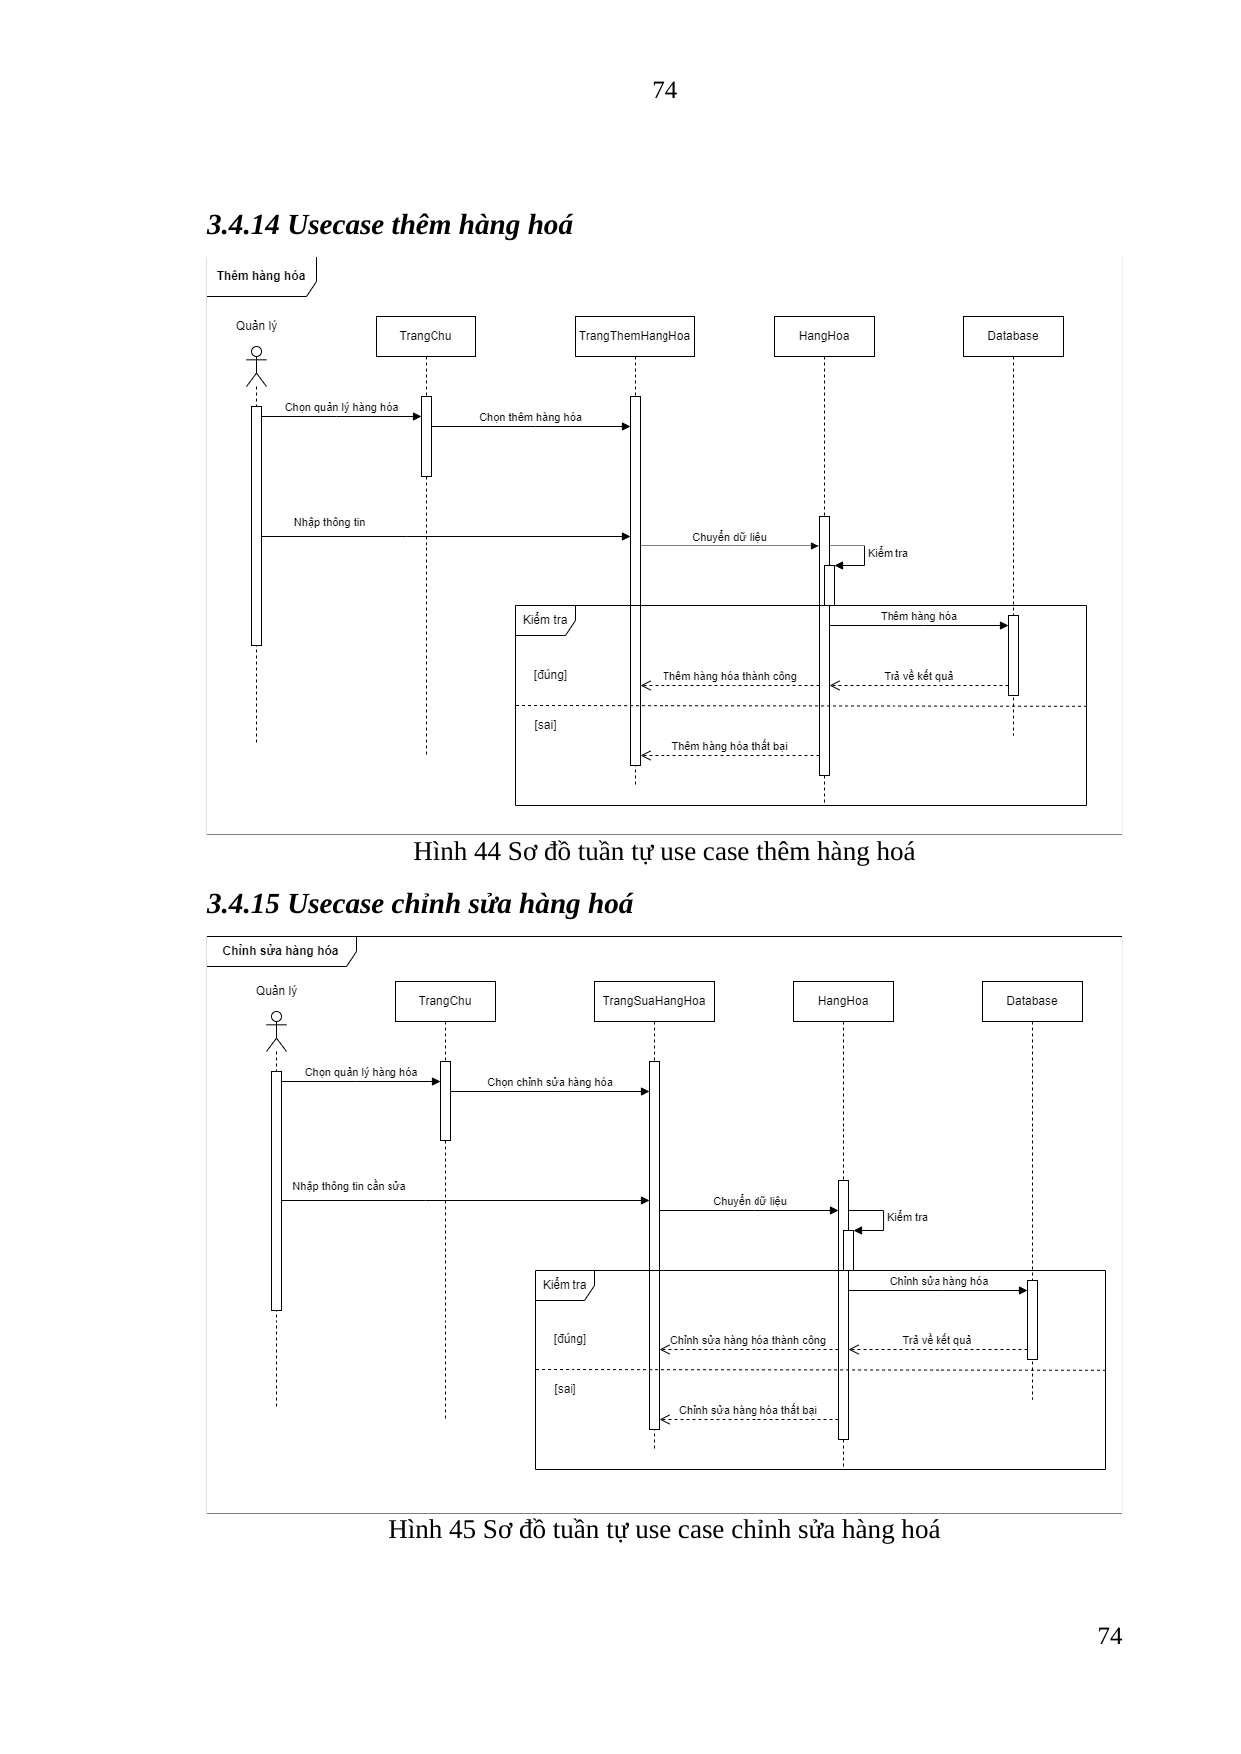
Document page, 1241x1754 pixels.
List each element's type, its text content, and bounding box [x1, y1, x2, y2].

picture [206, 936, 1123, 1514]
text 3.4.14 Usecase thêm hàng hoá [207, 207, 1132, 240]
picture [206, 257, 1123, 835]
text Hình 45 Sơ đồ tuần tự use case chỉnh sửa hàng hoá [207, 1514, 1122, 1545]
text 3.4.15 Usecase chỉnh sửa hàng hoá [207, 887, 1132, 920]
text Hình 44 Sơ đồ tuần tự use case thêm hàng hoá [207, 835, 1122, 866]
